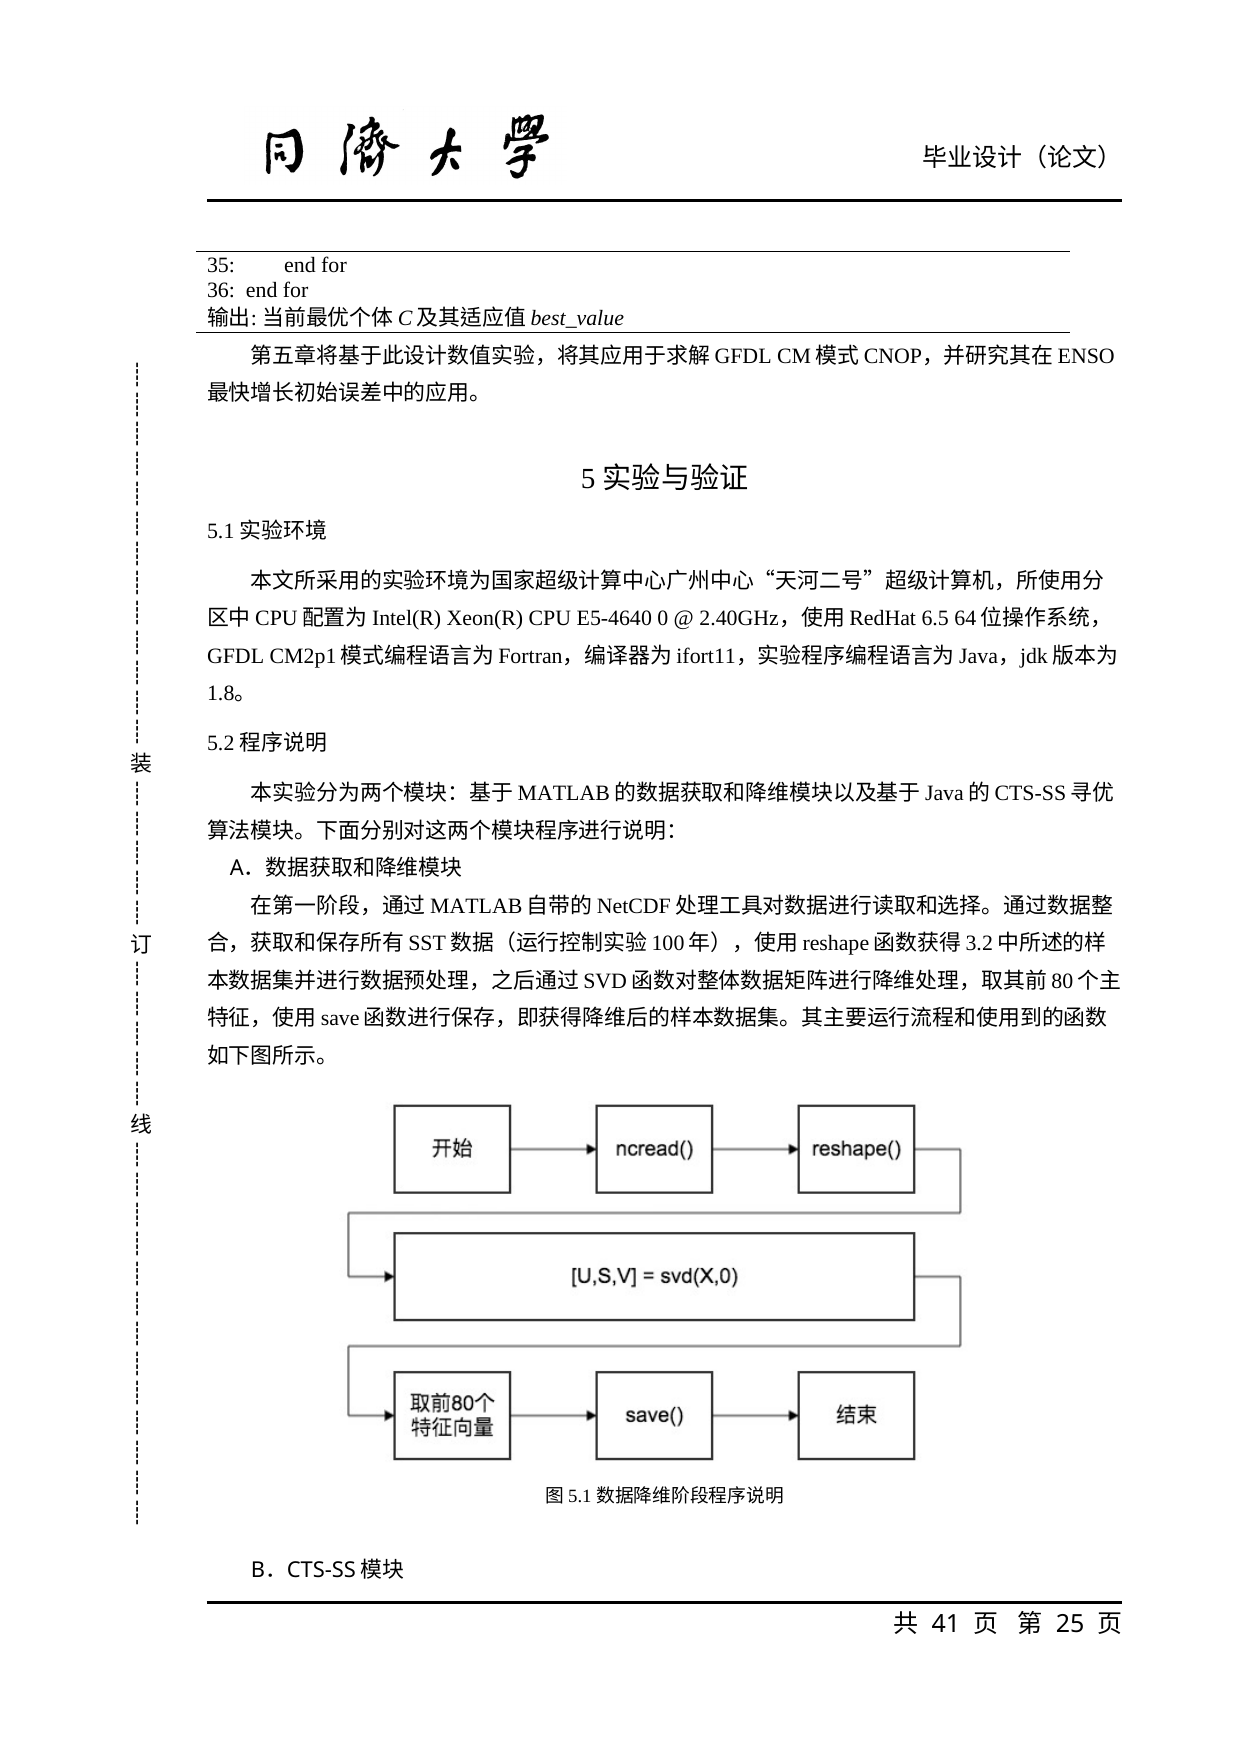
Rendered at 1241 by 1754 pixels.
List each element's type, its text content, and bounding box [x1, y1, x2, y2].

text B．CTS-SS模块 [207, 1547, 1122, 1585]
text 第五章将基于此设计数值实验，将其应用于求解GFDL CM模式CNOP，并研究其在ENSO最快增长初始误差中的应用。 [207, 333, 1122, 408]
subtitle 5.1 实验环境 [207, 508, 1122, 546]
text A．数据获取和降维模块 [207, 846, 1122, 883]
text 在第一阶段，通过MATLAB自带的NetCDF处理工具对数据进行读取和选择。通过数据整合，获取和保存所有SST数据（运行控制实验100年），使用reshape函数获得3.2中所述的样本数据集并进行数据预处理，之后通过SVD函数对整体数据矩阵进行降维处理，取其前80个主特征，使用save函数进行保存，即获得降维后的样本数据集。其主要运行流程和使用到的函数如下图所示。 [207, 883, 1122, 1071]
subtitle 5.2 程序说明 [207, 721, 1122, 758]
text 本文所采用的实验环境为国家超级计算中心广州中心“天河二号”超级计算机，所使用分区中CPU配置为Intel(R) Xeon(R) CPU E5-4640 0 @ 2.40GHz，使用RedHat 6.5 64位操作系统，GFDL CM2p1模式编程语言为Fortran，编译器为ifort11，实验程序编程语言为Java，jdk版本为1.8。 [207, 558, 1122, 708]
text 本实验分为两个模块：基于MATLAB的数据获取和降维模块以及基于Java的CTS-SS寻优算法模块。下面分别对这两个模块程序进行说明： [207, 771, 1122, 846]
picture [244, 106, 567, 185]
subtitle 5 实验与验证 [207, 458, 1122, 496]
picture [330, 1092, 987, 1473]
